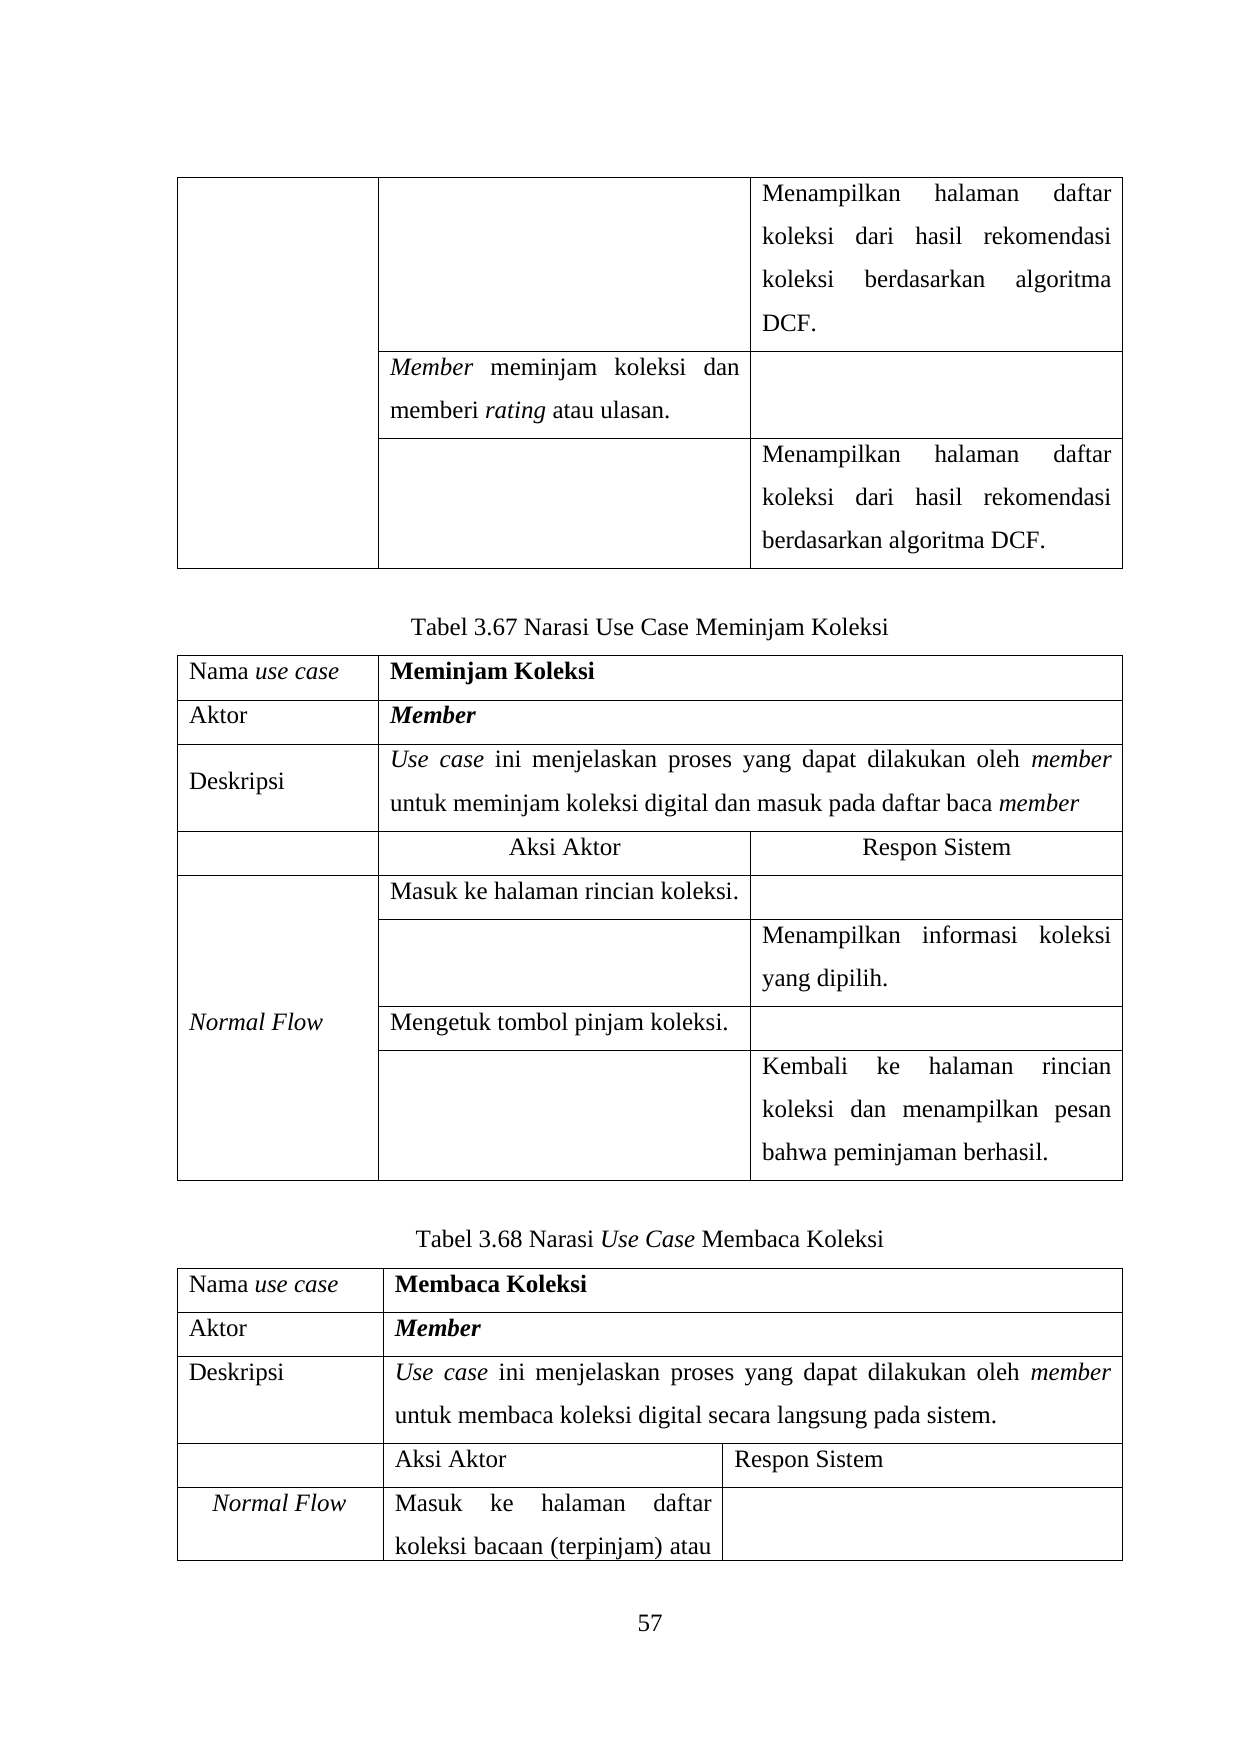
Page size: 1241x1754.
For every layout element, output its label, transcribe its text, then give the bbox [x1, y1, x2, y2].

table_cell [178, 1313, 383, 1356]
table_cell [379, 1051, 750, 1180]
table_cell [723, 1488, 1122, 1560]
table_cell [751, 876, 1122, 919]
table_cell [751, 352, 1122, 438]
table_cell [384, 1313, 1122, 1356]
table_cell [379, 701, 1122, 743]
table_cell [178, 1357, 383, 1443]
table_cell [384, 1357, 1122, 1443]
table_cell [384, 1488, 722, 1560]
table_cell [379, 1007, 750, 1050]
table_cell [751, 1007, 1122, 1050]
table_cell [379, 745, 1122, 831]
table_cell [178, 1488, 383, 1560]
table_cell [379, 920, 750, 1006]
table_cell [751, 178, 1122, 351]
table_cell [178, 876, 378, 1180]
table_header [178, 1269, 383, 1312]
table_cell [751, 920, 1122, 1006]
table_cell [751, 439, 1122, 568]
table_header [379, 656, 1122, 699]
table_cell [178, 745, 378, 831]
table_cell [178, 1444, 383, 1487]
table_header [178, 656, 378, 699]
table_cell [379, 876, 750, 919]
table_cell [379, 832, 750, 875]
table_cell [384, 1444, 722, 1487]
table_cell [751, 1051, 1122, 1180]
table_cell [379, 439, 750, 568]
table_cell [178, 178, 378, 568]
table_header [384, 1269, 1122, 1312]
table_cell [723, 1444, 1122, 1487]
text Tabel 3.67 Narasi Use Case Meminjam Koleksi [177, 612, 1122, 641]
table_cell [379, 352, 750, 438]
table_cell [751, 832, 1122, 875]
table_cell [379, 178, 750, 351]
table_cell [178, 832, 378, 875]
text Tabel 3.68 Narasi Use Case Membaca Koleksi [177, 1224, 1122, 1253]
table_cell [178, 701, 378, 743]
